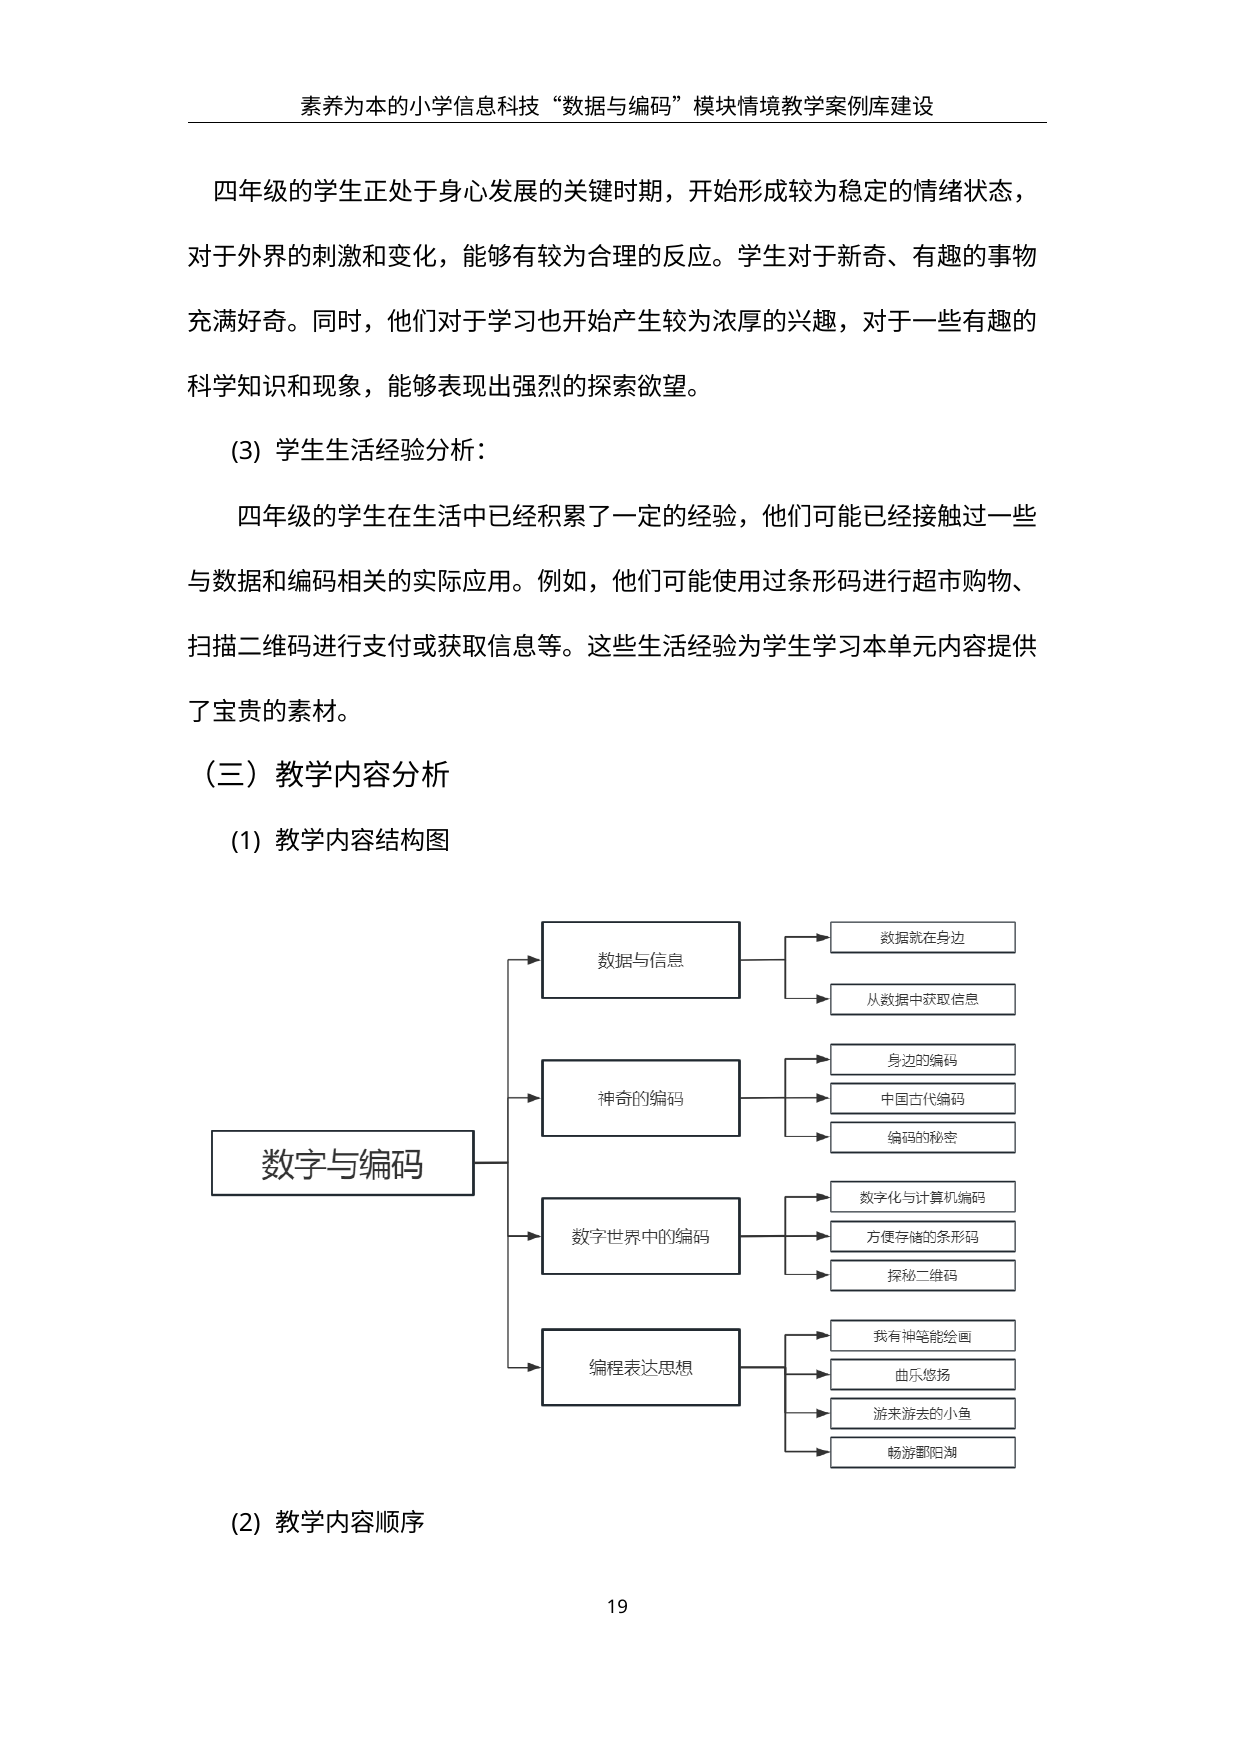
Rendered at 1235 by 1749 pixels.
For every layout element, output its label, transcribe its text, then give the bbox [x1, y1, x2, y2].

list 教学内容结构图 [231, 807, 1047, 872]
list 四年级的学生在生活中已经积累了一定的经验，他们可能已经接触过一些与数据和编码相关的实际应用。例如，他们可能使用过条形码进行超市购物、扫描二维码进行支付或获取信息等。这些生活经验为学生学习本单元内容提供了宝贵的素材。 [187, 482, 1047, 742]
picture [187, 879, 1053, 1482]
list 四年级的学生正处于身心发展的关键时期，开始形成较为稳定的情绪状态，对于外界的刺激和变化，能够有较为合理的反应。学生对于新奇、有趣的事物充满好奇。同时，他们对于学习也开始产生较为浓厚的兴趣，对于一些有趣的科学知识和现象，能够表现出强烈的探索欲望。 [187, 157, 1047, 417]
list 学生生活经验分析： [231, 417, 1047, 482]
list 教学内容分析 [187, 742, 1047, 807]
list 教学内容顺序 [231, 1489, 1047, 1554]
